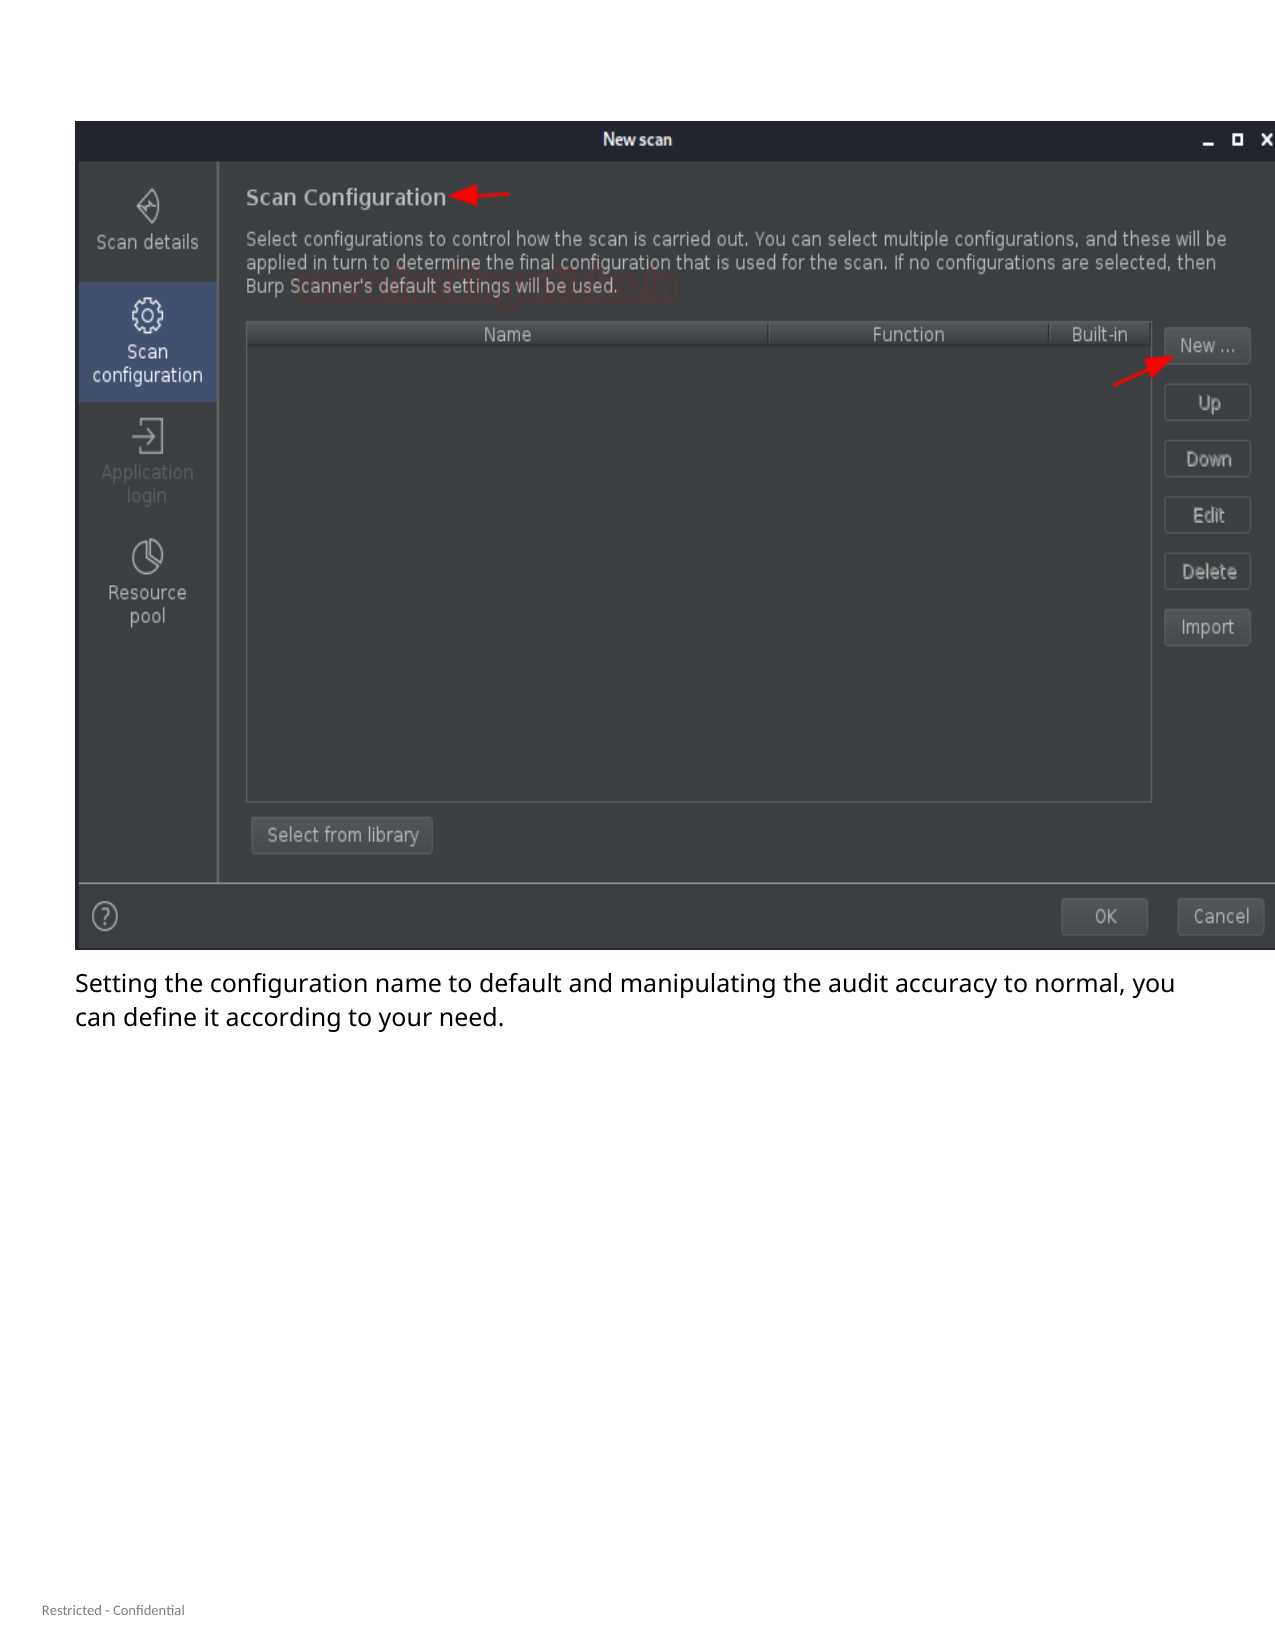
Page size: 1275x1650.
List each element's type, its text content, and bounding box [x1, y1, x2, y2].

picture [75, 121, 1275, 950]
text Setting the configuration name to default and manipulating the audit accuracy to normal, you can define it according to your need. [75, 966, 1200, 1034]
